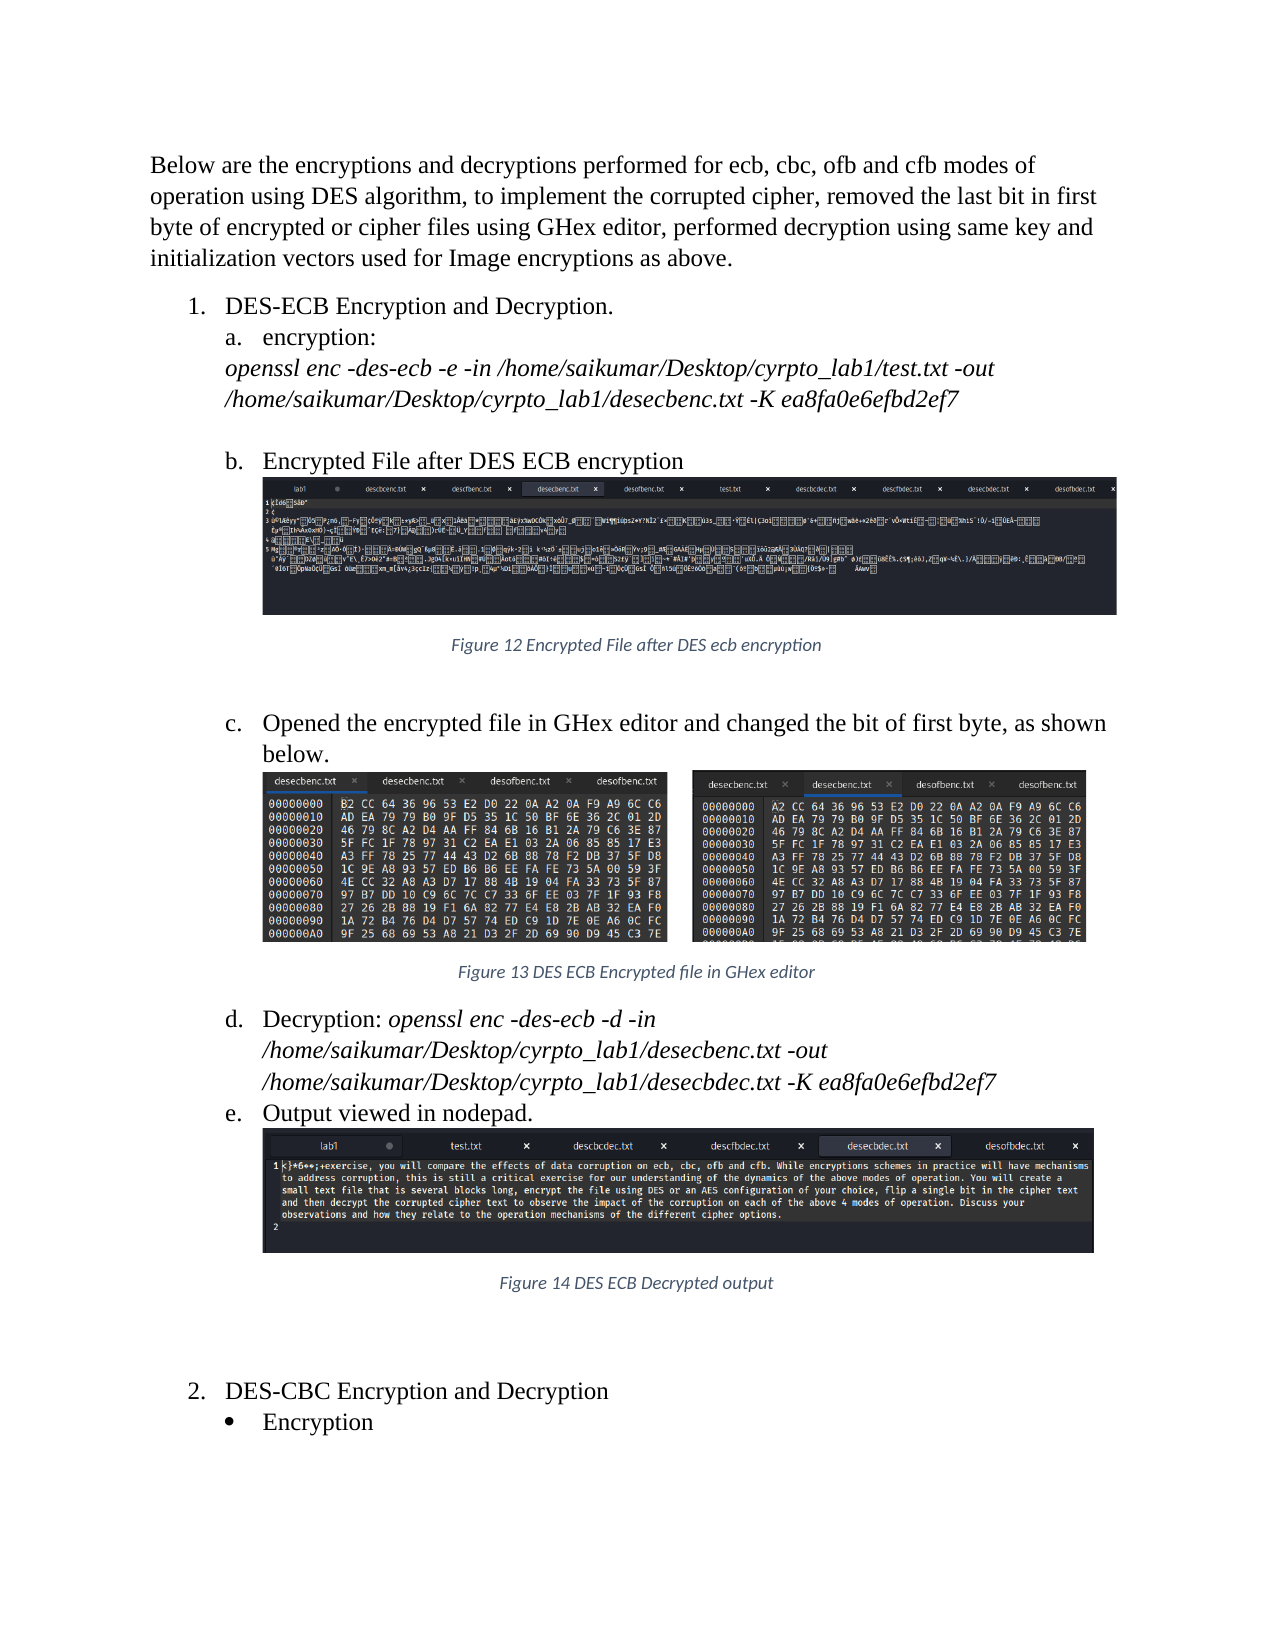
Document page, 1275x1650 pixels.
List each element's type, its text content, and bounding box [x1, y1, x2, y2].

text Below are the encryptions and decryptions performed for ecb, cbc, ofb and cfb modes of operation using DES algorithm, to implement the corrupted cipher, removed the last bit in first byte of encrypted or cipher files using GHex editor, performed decryption using same key and initialization vectors used for Image encryptions as above. [150, 150, 1125, 272]
picture [262, 772, 668, 942]
picture [262, 1128, 1094, 1253]
list Encryption [225, 1407, 1125, 1436]
list DES-ECB Encryption and Decryption. [187, 291, 1125, 319]
picture [262, 477, 1117, 615]
list Encrypted File after DES ECB encryption [225, 446, 1125, 475]
list openssl enc -des-ecb -e -in /home/saikumar/Desktop/cyrpto_lab1/test.txt -out /home/saikumar/Desktop/cyrpto_lab1/desecbenc.txt -K ea8fa0e6efbd2ef7 [225, 353, 1125, 413]
list DES-CBC Encryption and Decryption [187, 1376, 1125, 1405]
list encryption: [225, 322, 1125, 351]
list Output viewed in nodepad. [225, 1098, 1125, 1126]
list Decryption: openssl enc -des-ecb -d -in /home/saikumar/Desktop/cyrpto_lab1/desecbenc.txt -out /home/saikumar/Desktop/cyrpto_lab1/desecbdec.txt -K ea8fa0e6efbd2ef7 [225, 1004, 1125, 1095]
picture [692, 770, 1087, 942]
list Opened the encrypted file in GHex editor and changed the bit of first byte, as shown below. [225, 708, 1125, 768]
